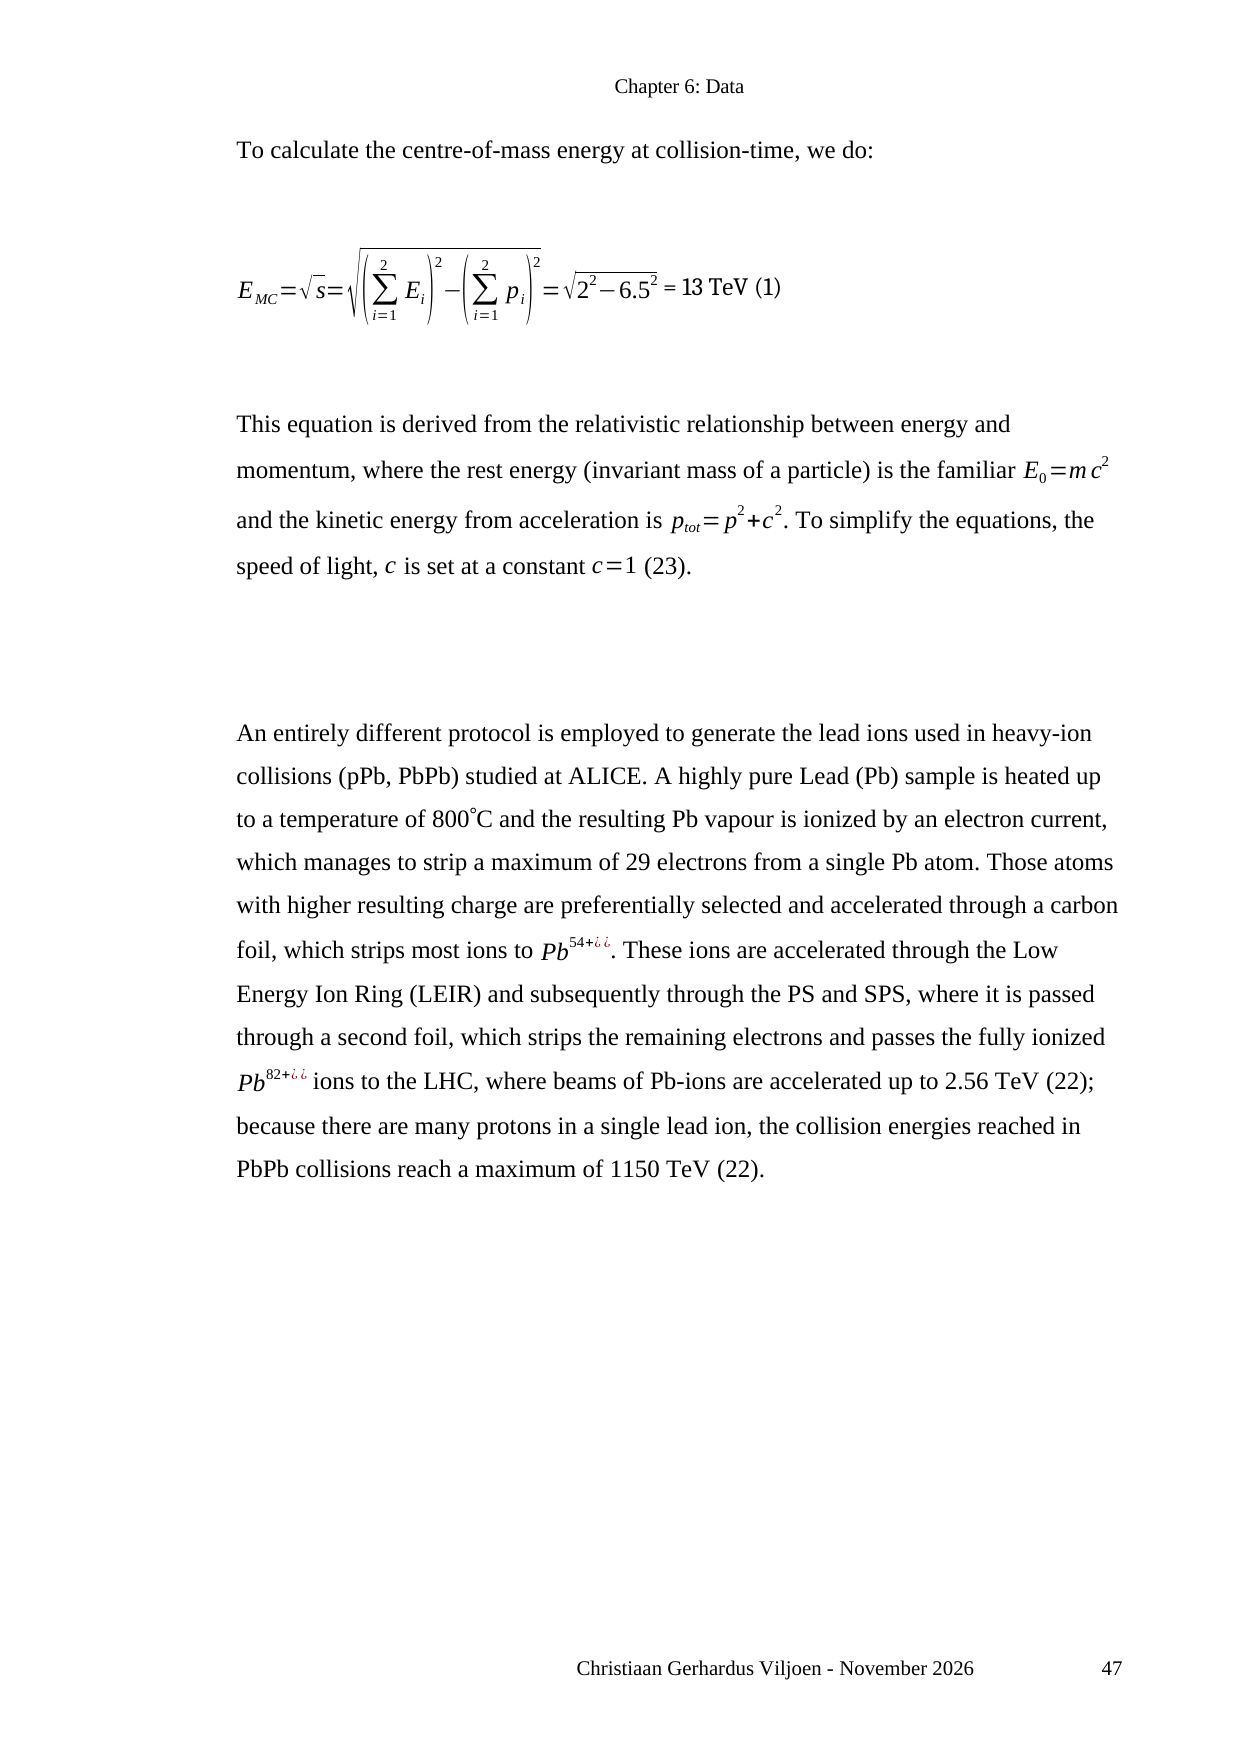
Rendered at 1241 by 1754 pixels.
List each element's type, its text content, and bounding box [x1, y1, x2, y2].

text = 13 TeV [236, 247, 1122, 327]
text An entirely different protocol is employed to generate the lead ions used in heavy-ion collisions (pPb, PbPb) studied at ALICE. A highly pure Lead (Pb) sample is heated up to a temperature of 800C and the resulting Pb vapour is ionized by an electron current, which manages to strip a maximum of 29 electrons from a single Pb atom. Those atoms with higher resulting charge are preferentially selected and accelerated through a carbon foil, which strips most ions to . These ions are accelerated through the Low Energy Ion Ring (LEIR) and subsequently through the PS and SPS, where it is passed through a second foil, which strips the remaining electrons and passes the fully ionized ions to the LHC, where beams of Pb-ions are accelerated up to 2.56 TeV ; because there are many protons in a single lead ion, the collision energies reached in PbPb collisions reach a maximum of 1150 TeV . [236, 718, 1122, 1183]
text To calculate the centre-of-mass energy at collision-time, we do: [236, 135, 1122, 164]
text This equation is derived from the relativistic relationship between energy and momentum, where the rest energy (invariant mass of a particle) is the familiar and the kinetic energy from acceleration is . To simplify the equations, the speed of light, is set at a constant . [236, 409, 1122, 580]
